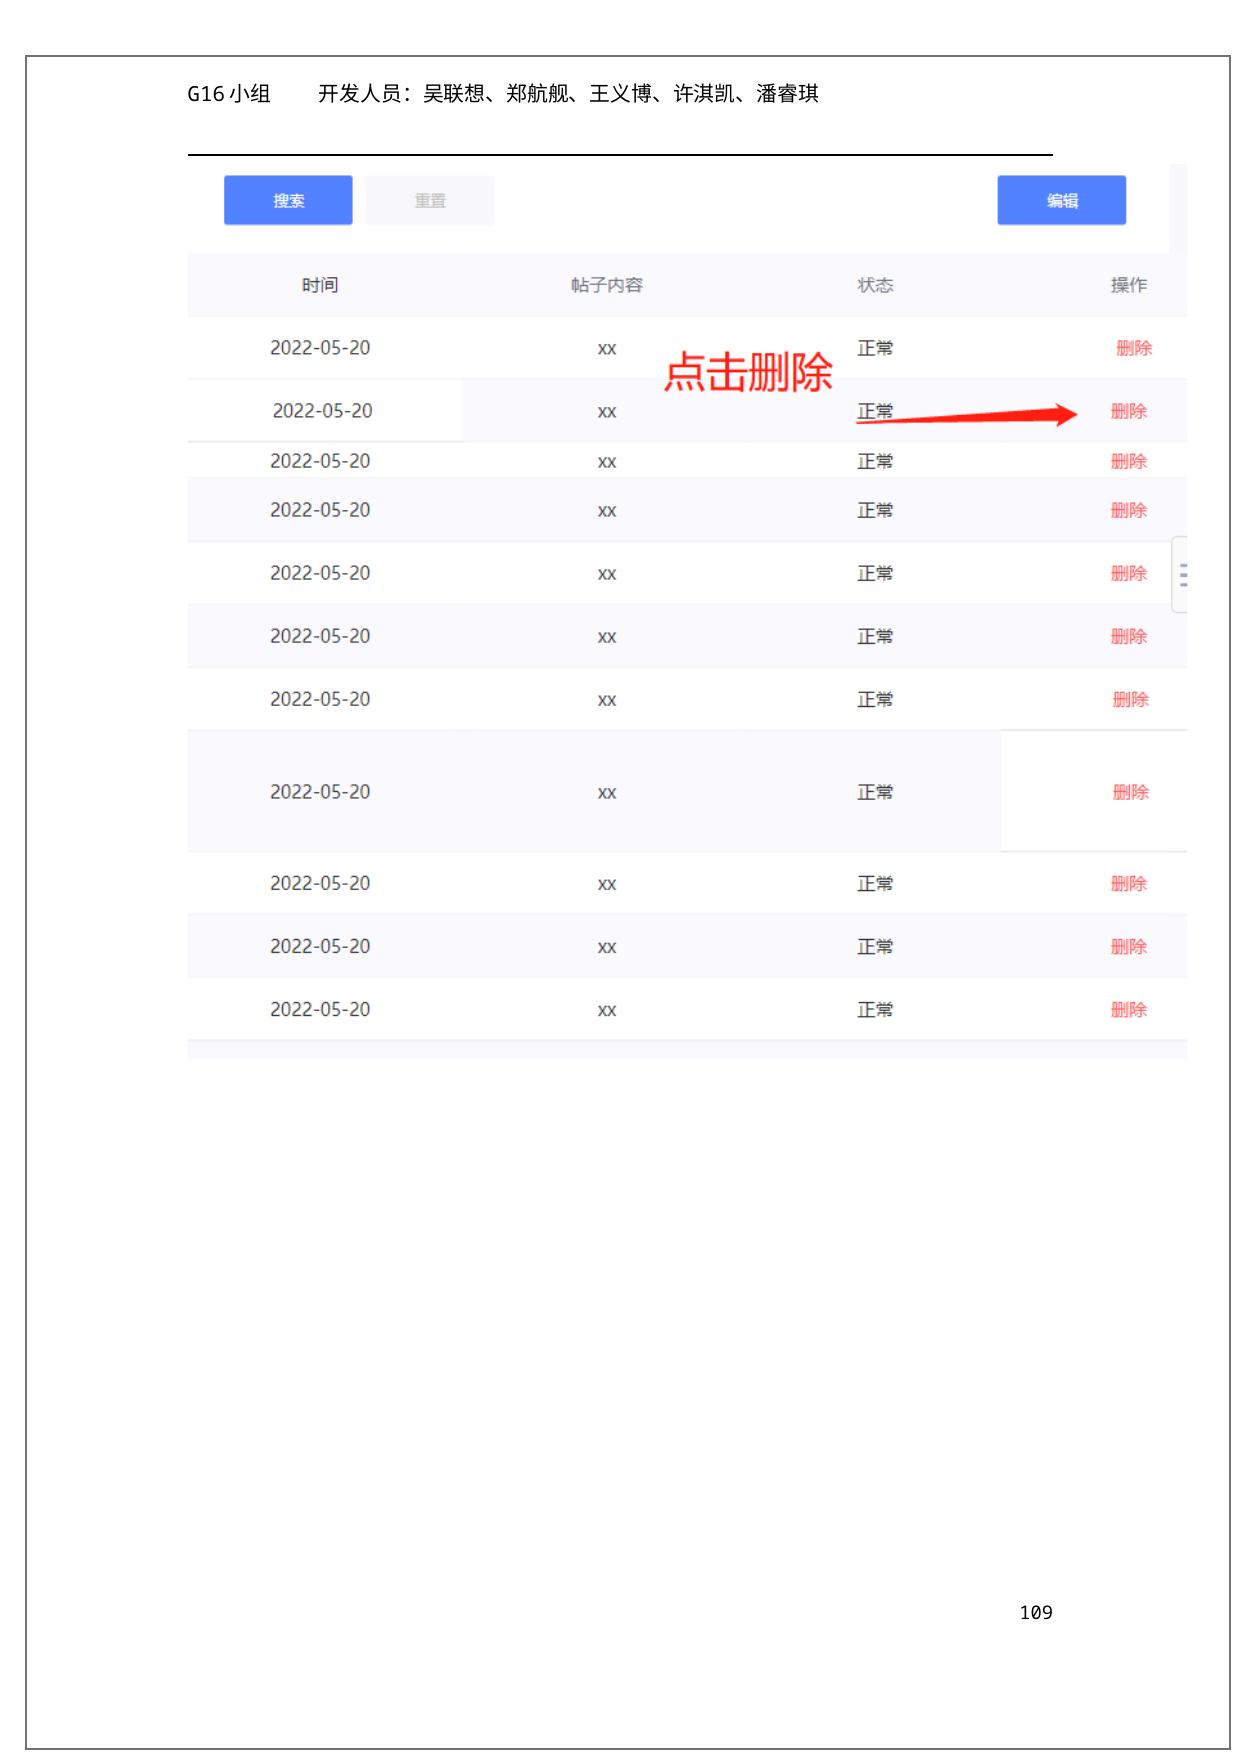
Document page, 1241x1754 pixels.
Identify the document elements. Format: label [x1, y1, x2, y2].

picture [187, 164, 1188, 1060]
